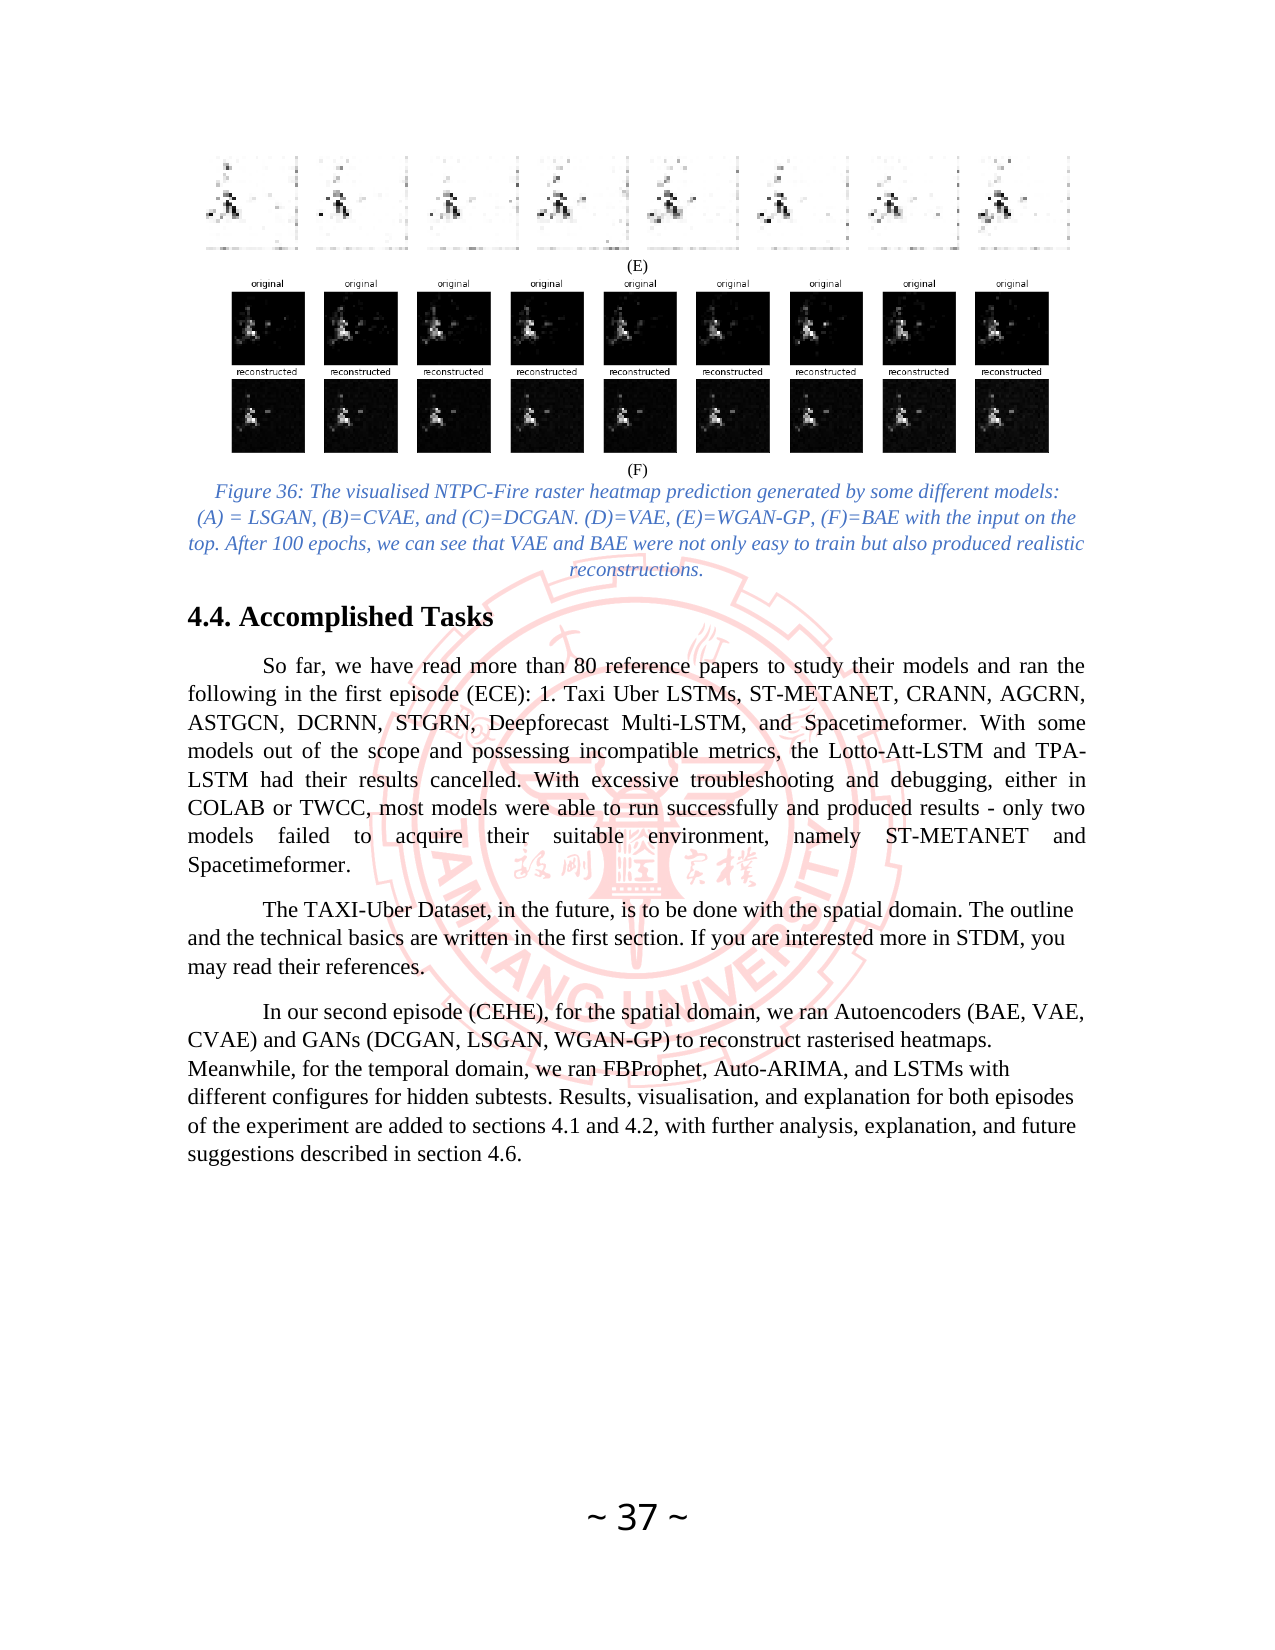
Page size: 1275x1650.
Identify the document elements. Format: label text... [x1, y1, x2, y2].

text (E) [187, 255, 1087, 274]
text 4.4. Accomplished Tasks [187, 599, 1087, 633]
picture [199, 150, 1076, 256]
picture [223, 274, 1053, 460]
text So far, we have read more than 80 reference papers to study their models and ran the following in the first episode (ECE): 1. Taxi Uber LSTMs, ST-METANET, CRANN, AGCRN, ASTGCN, DCRNN, STGRN, Deepforecast Multi-LSTM, and Spacetimeformer. With some models out of the scope and possessing incompatible metrics, the Lotto-Att-LSTM and TPA-LSTM had their results cancelled. With excessive troubleshooting and debugging, either in COLAB or TWCC, most models were able to run successfully and produced results - only two models failed to acquire their suitable environment, namely ST-METANET and Spacetimeformer. [187, 652, 1087, 877]
text Figure 36: The visualised NTPC-Fire raster heatmap prediction generated by some different models: (A) = LSGAN, (B)=CVAE, and (C)=DCGAN. (D)=VAE, (E)=WGAN-GP, (F)=BAE with the input on the top. After 100 epochs, we can see that VAE and BAE were not only easy to train but also produced realistic reconstructions. [187, 479, 1087, 581]
text In our second episode (CEHE), for the spatial domain, we ran Autoencoders (BAE, VAE, CVAE) and GANs (DCGAN, LSGAN, WGAN-GP) to reconstruct rasterised heatmaps. Meanwhile, for the temporal domain, we ran FBProphet, Auto-ARIMA, and LSTMs with different configures for hidden subtests. Results, visualisation, and explanation for both episodes of the experiment are added to sections 4.1 and 4.2, with further analysis, explanation, and future suggestions described in section 4.6. [187, 998, 1087, 1167]
text The TAXI-Uber Dataset, in the future, is to be done with the spatial domain. The outline and the technical basics are written in the first section. If you are interested more in STDM, you may read their references. [187, 896, 1087, 979]
text (F) [187, 459, 1087, 479]
